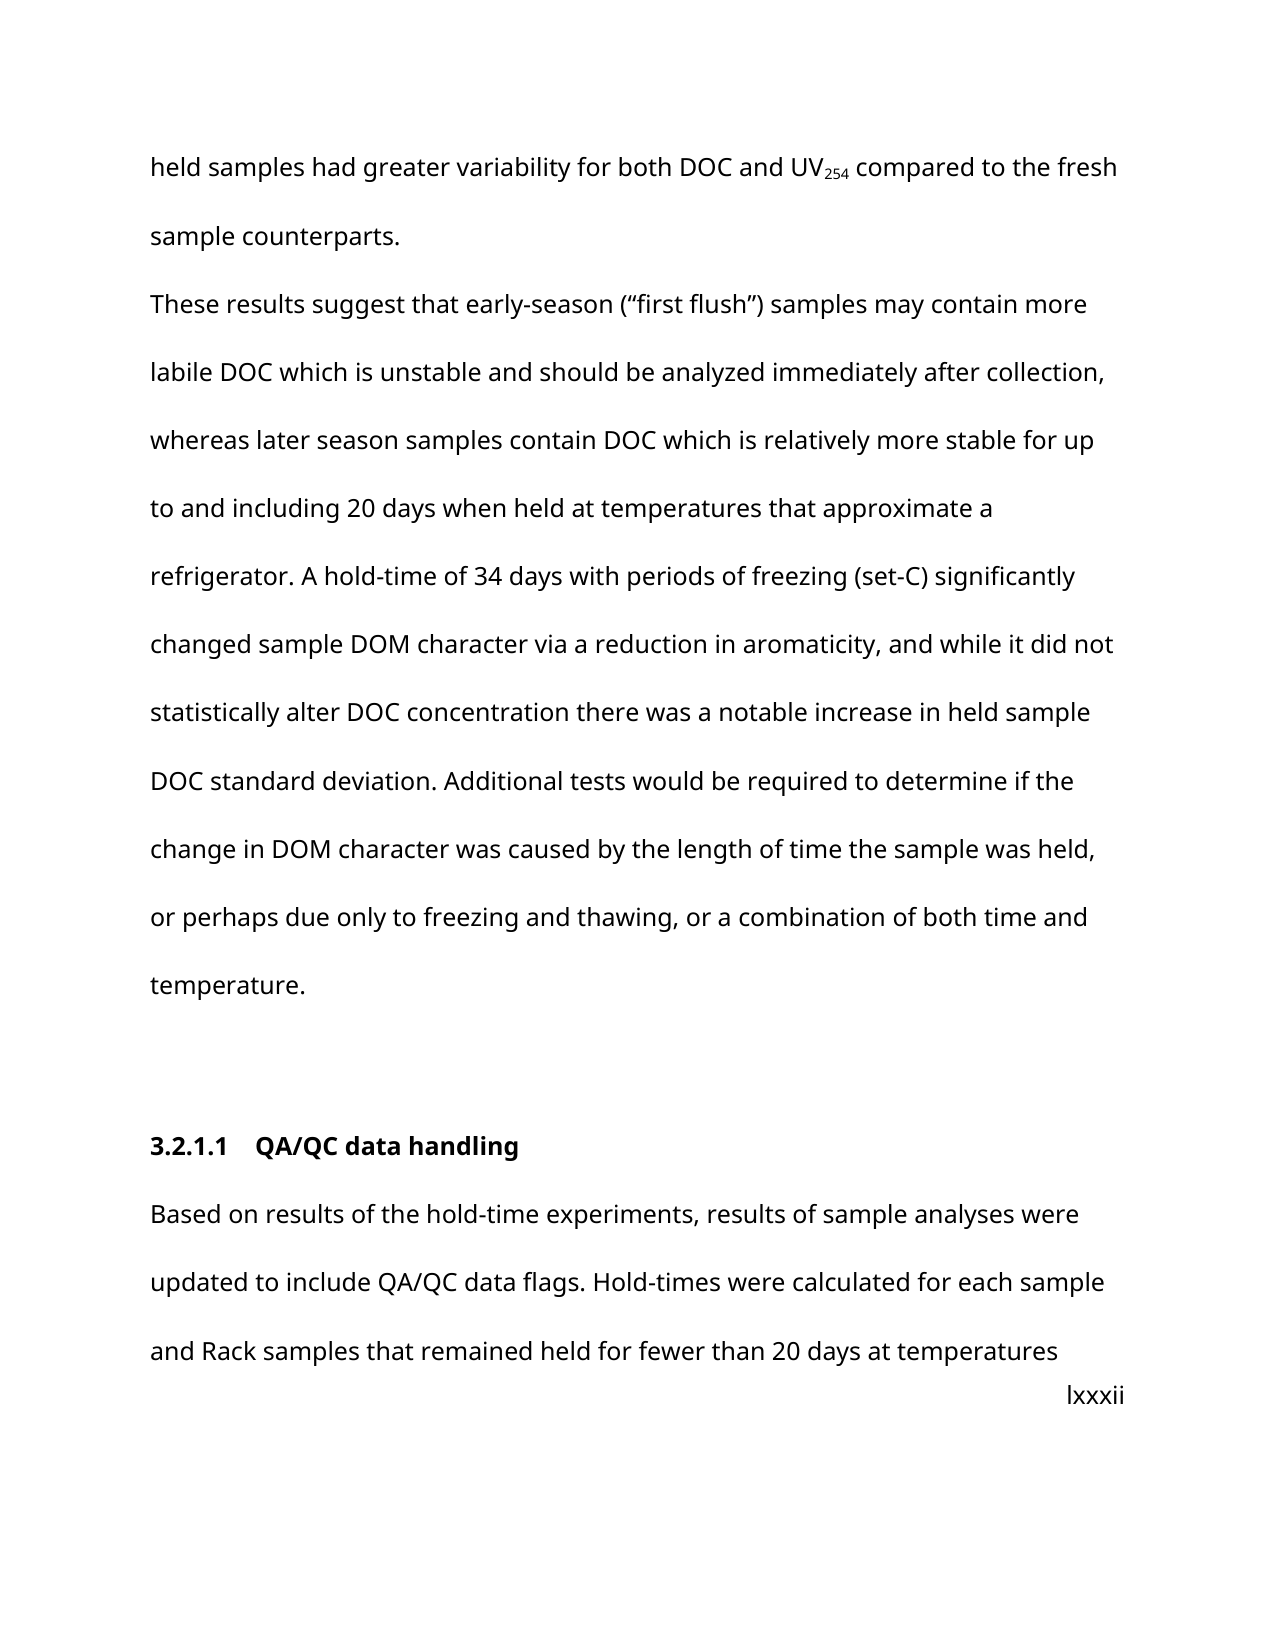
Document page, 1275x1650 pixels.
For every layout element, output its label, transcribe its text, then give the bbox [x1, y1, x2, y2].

subtitle QA/QC data handling [150, 1129, 1125, 1163]
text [150, 1197, 1125, 1367]
text These results suggest that early-season (“first flush”) samples may contain more labile DOC which is unstable and should be analyzed immediately after collection, whereas later season samples contain DOC which is relatively more stable for up to and including 20 days when held at temperatures that approximate a refrigerator. A hold-time of 34 days with periods of freezing (set-C) significantly changed sample DOM character via a reduction in aromaticity, and while it did not statistically alter DOC concentration there was a notable increase in held sample DOC standard deviation. Additional tests would be required to determine if the change in DOM character was caused by the length of time the sample was held, or perhaps due only to freezing and thawing, or a combination of both time and temperature. [150, 286, 1125, 1002]
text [150, 150, 1125, 252]
